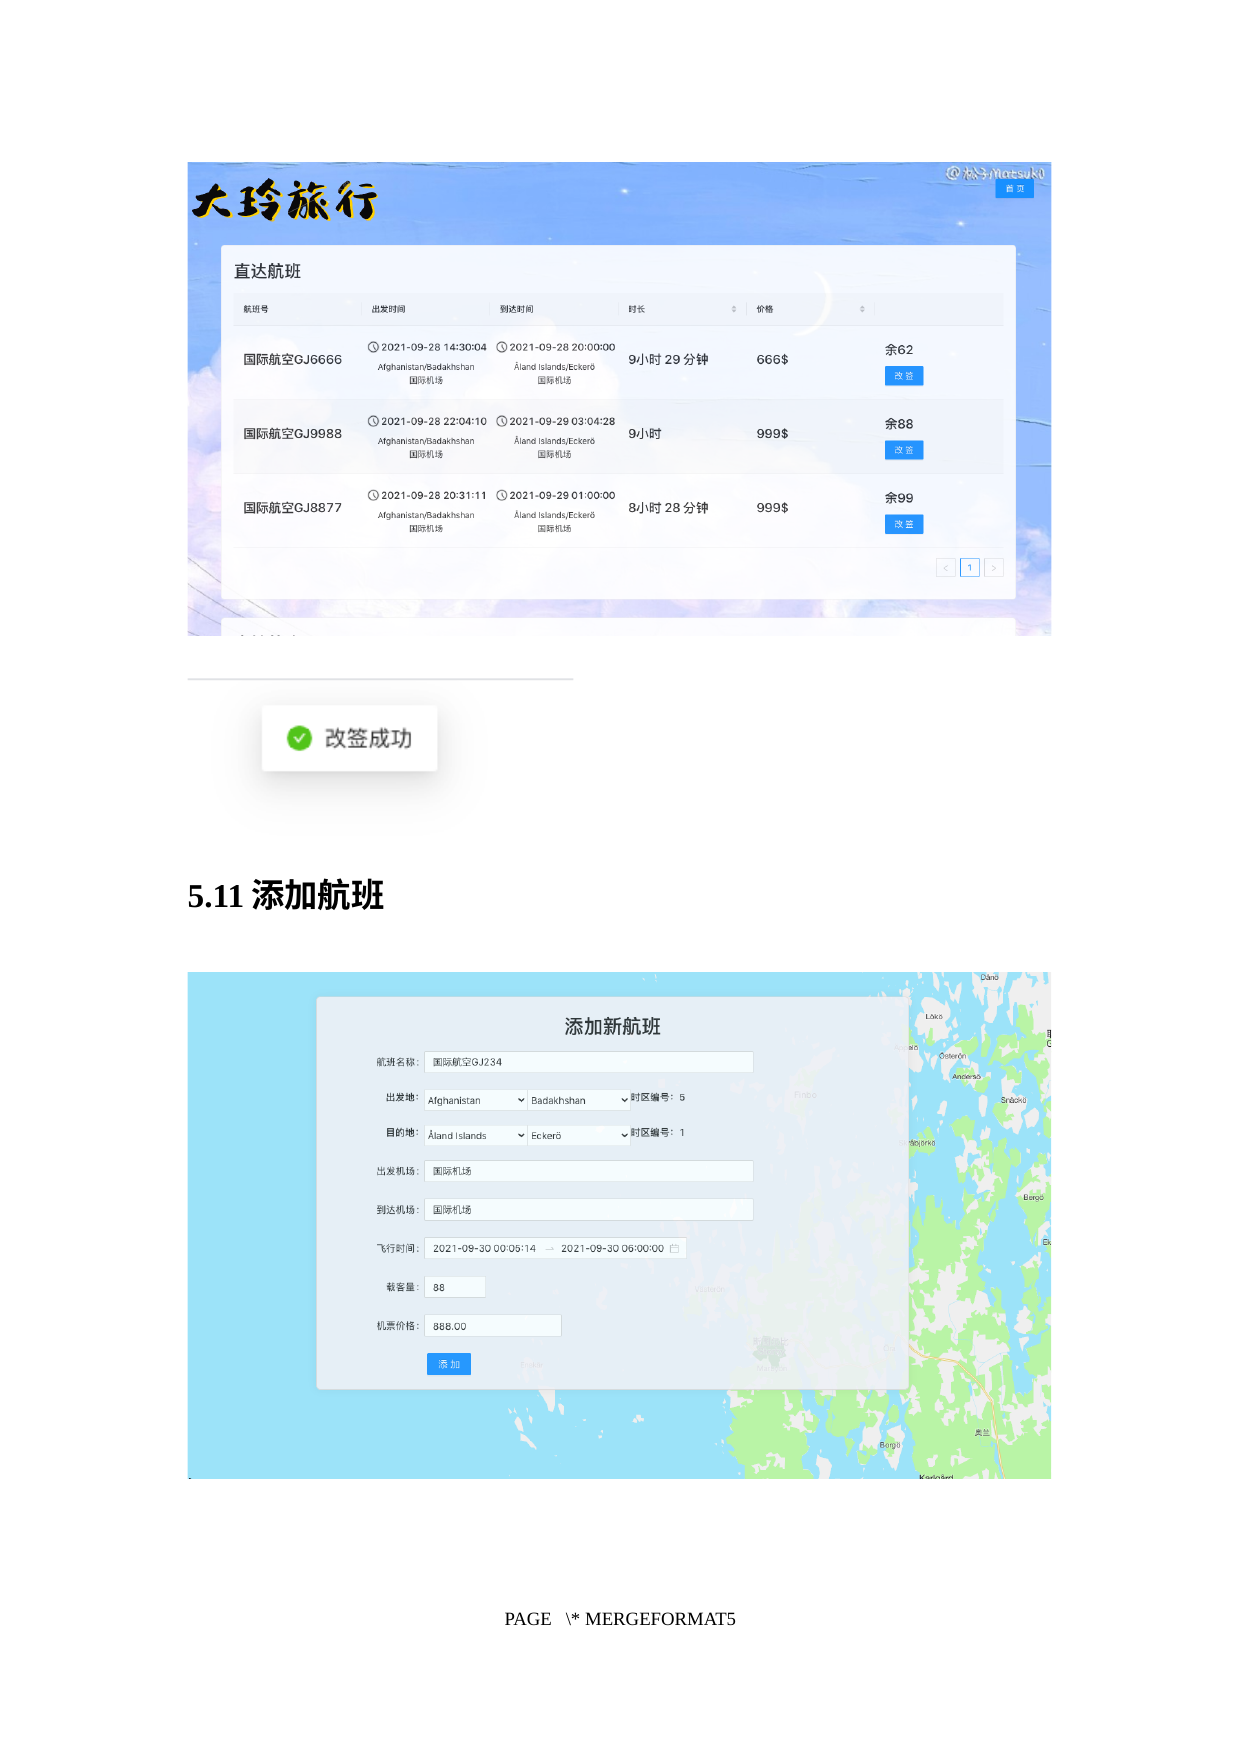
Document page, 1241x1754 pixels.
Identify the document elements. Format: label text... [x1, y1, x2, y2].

picture [187, 972, 1052, 1479]
picture [187, 674, 574, 836]
picture [187, 162, 1052, 636]
text 5.11添加航班 [187, 862, 1053, 927]
